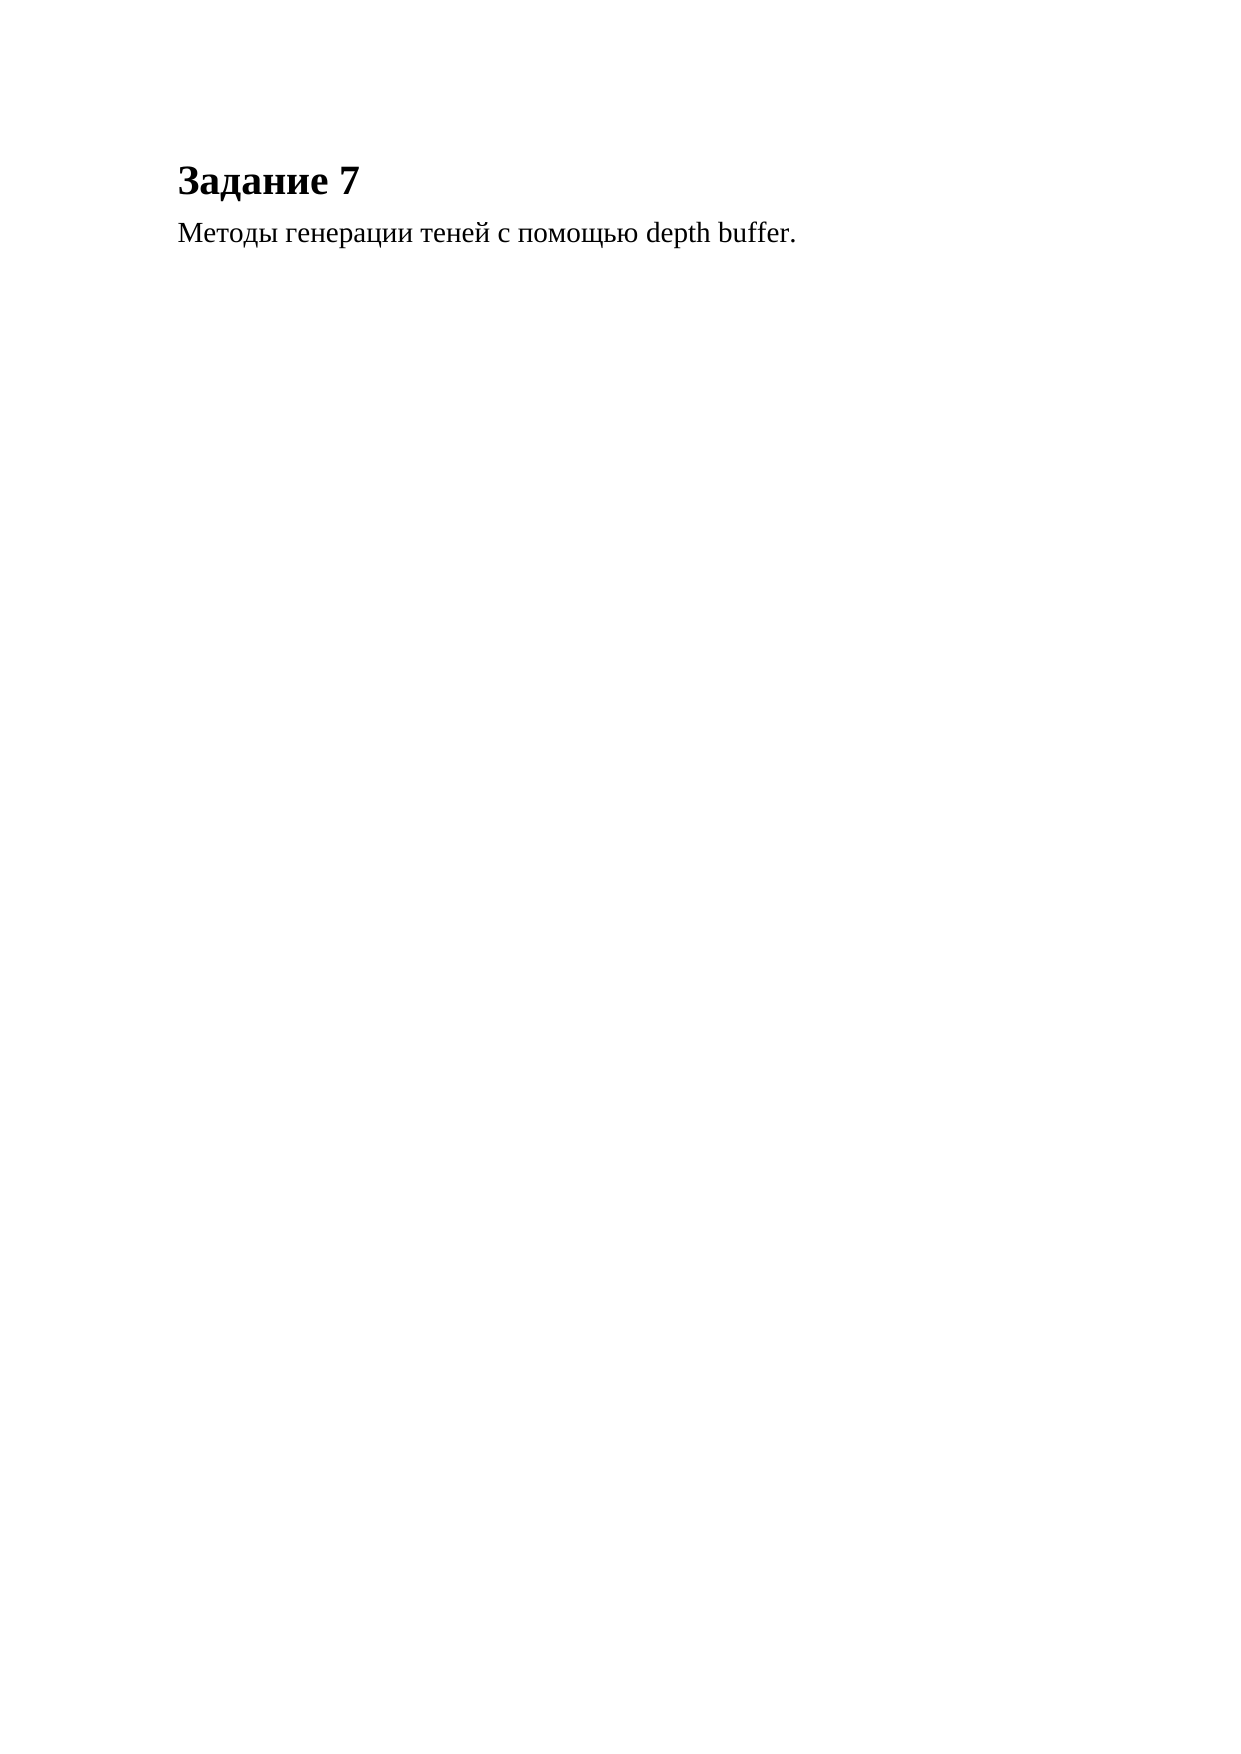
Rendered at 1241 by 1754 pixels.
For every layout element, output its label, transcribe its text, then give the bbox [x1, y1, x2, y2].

text Методы генерации теней с помощью depth buffer. [177, 216, 1152, 249]
subtitle Задание 7 [177, 156, 1152, 203]
